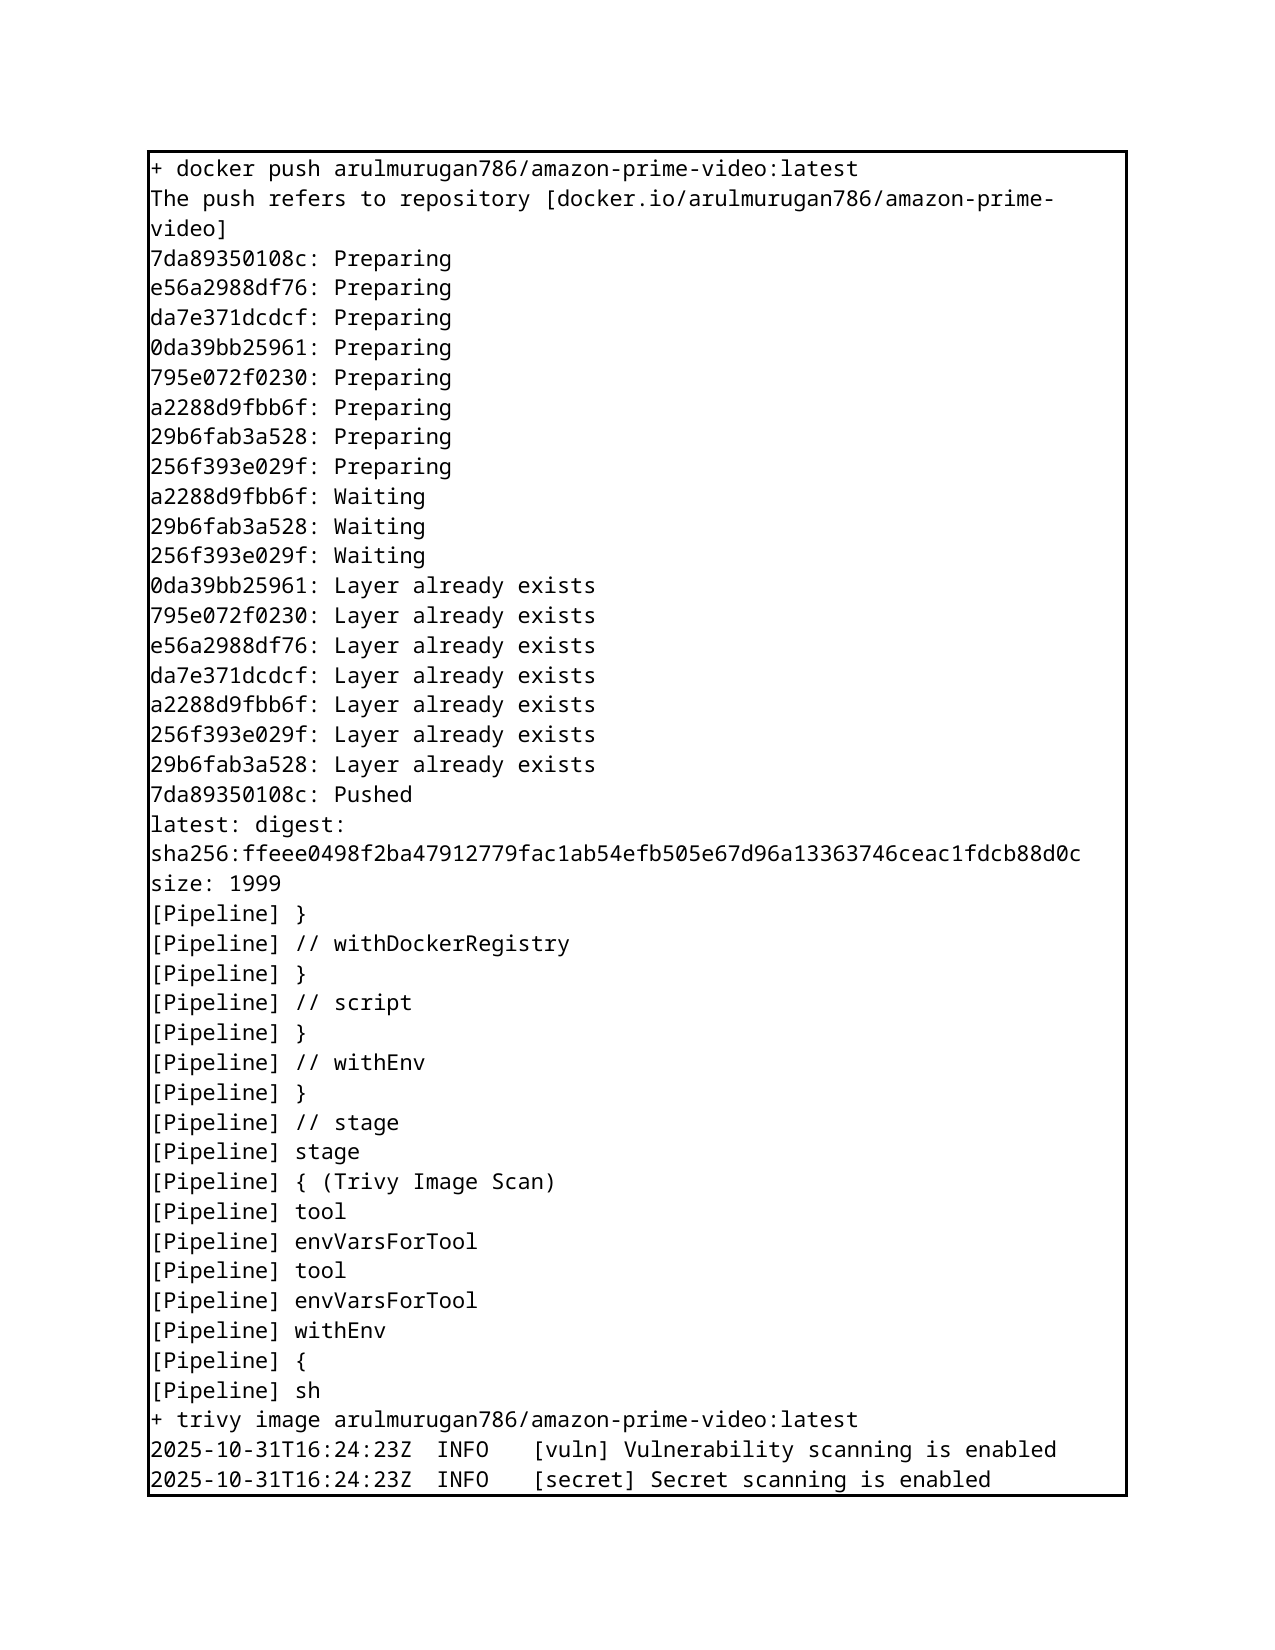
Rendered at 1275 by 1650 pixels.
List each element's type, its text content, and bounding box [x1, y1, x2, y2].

text 256f393e029f: Preparing [150, 451, 1125, 481]
text 795e072f0230: Preparing [150, 362, 1125, 391]
text 0da39bb25961: Preparing [150, 332, 1125, 362]
text 2025-10-31T16:24:23Z INFO [vuln] Vulnerability scanning is enabled [150, 1434, 1125, 1461]
text 29b6fab3a528: Layer already exists [150, 749, 1125, 779]
text [Pipeline] { [150, 1345, 1125, 1374]
text [Pipeline] envVarsForTool [150, 1226, 1125, 1255]
text a2288d9fbb6f: Preparing [150, 391, 1125, 421]
text + trivy image arulmurugan786/amazon-prime-video:latest [150, 1404, 1125, 1434]
text 7da89350108c: Preparing [150, 242, 1125, 272]
text The push refers to repository [docker.io/arulmurugan786/amazon-prime-video] [150, 183, 1125, 242]
text 2025-10-31T16:24:23Z INFO [secret] Secret scanning is enabled [150, 1461, 1125, 1494]
text [Pipeline] } [150, 957, 1125, 987]
text [Pipeline] } [150, 898, 1125, 928]
text 795e072f0230: Layer already exists [150, 600, 1125, 630]
text [Pipeline] withEnv [150, 1315, 1125, 1345]
text e56a2988df76: Preparing [150, 272, 1125, 302]
text 0da39bb25961: Layer already exists [150, 570, 1125, 600]
text [Pipeline] tool [150, 1255, 1125, 1285]
text [Pipeline] stage [150, 1136, 1125, 1166]
text da7e371dcdcf: Preparing [150, 302, 1125, 332]
text 7da89350108c: Pushed [150, 779, 1125, 808]
text e56a2988df76: Layer already exists [150, 630, 1125, 659]
text a2288d9fbb6f: Layer already exists [150, 689, 1125, 719]
text latest: digest: sha256:ffeee0498f2ba47912779fac1ab54efb505e67d96a13363746ceac1fdcb88d0c size: 1999 [150, 808, 1125, 898]
text 29b6fab3a528: Preparing [150, 421, 1125, 451]
text a2288d9fbb6f: Waiting [150, 481, 1125, 511]
text 256f393e029f: Waiting [150, 540, 1125, 570]
text [Pipeline] { (Trivy Image Scan) [150, 1166, 1125, 1196]
text 29b6fab3a528: Waiting [150, 511, 1125, 540]
text [Pipeline] // withEnv [150, 1047, 1125, 1077]
text + docker push arulmurugan786/amazon-prime-video:latest [150, 153, 1125, 183]
text [Pipeline] tool [150, 1196, 1125, 1226]
text [Pipeline] } [150, 1017, 1125, 1047]
text da7e371dcdcf: Layer already exists [150, 659, 1125, 689]
text [Pipeline] // withDockerRegistry [150, 928, 1125, 957]
text [Pipeline] envVarsForTool [150, 1285, 1125, 1315]
text [Pipeline] // script [150, 987, 1125, 1017]
text [Pipeline] sh [150, 1374, 1125, 1404]
text [Pipeline] } [150, 1077, 1125, 1106]
text 256f393e029f: Layer already exists [150, 719, 1125, 749]
text [Pipeline] // stage [150, 1106, 1125, 1136]
